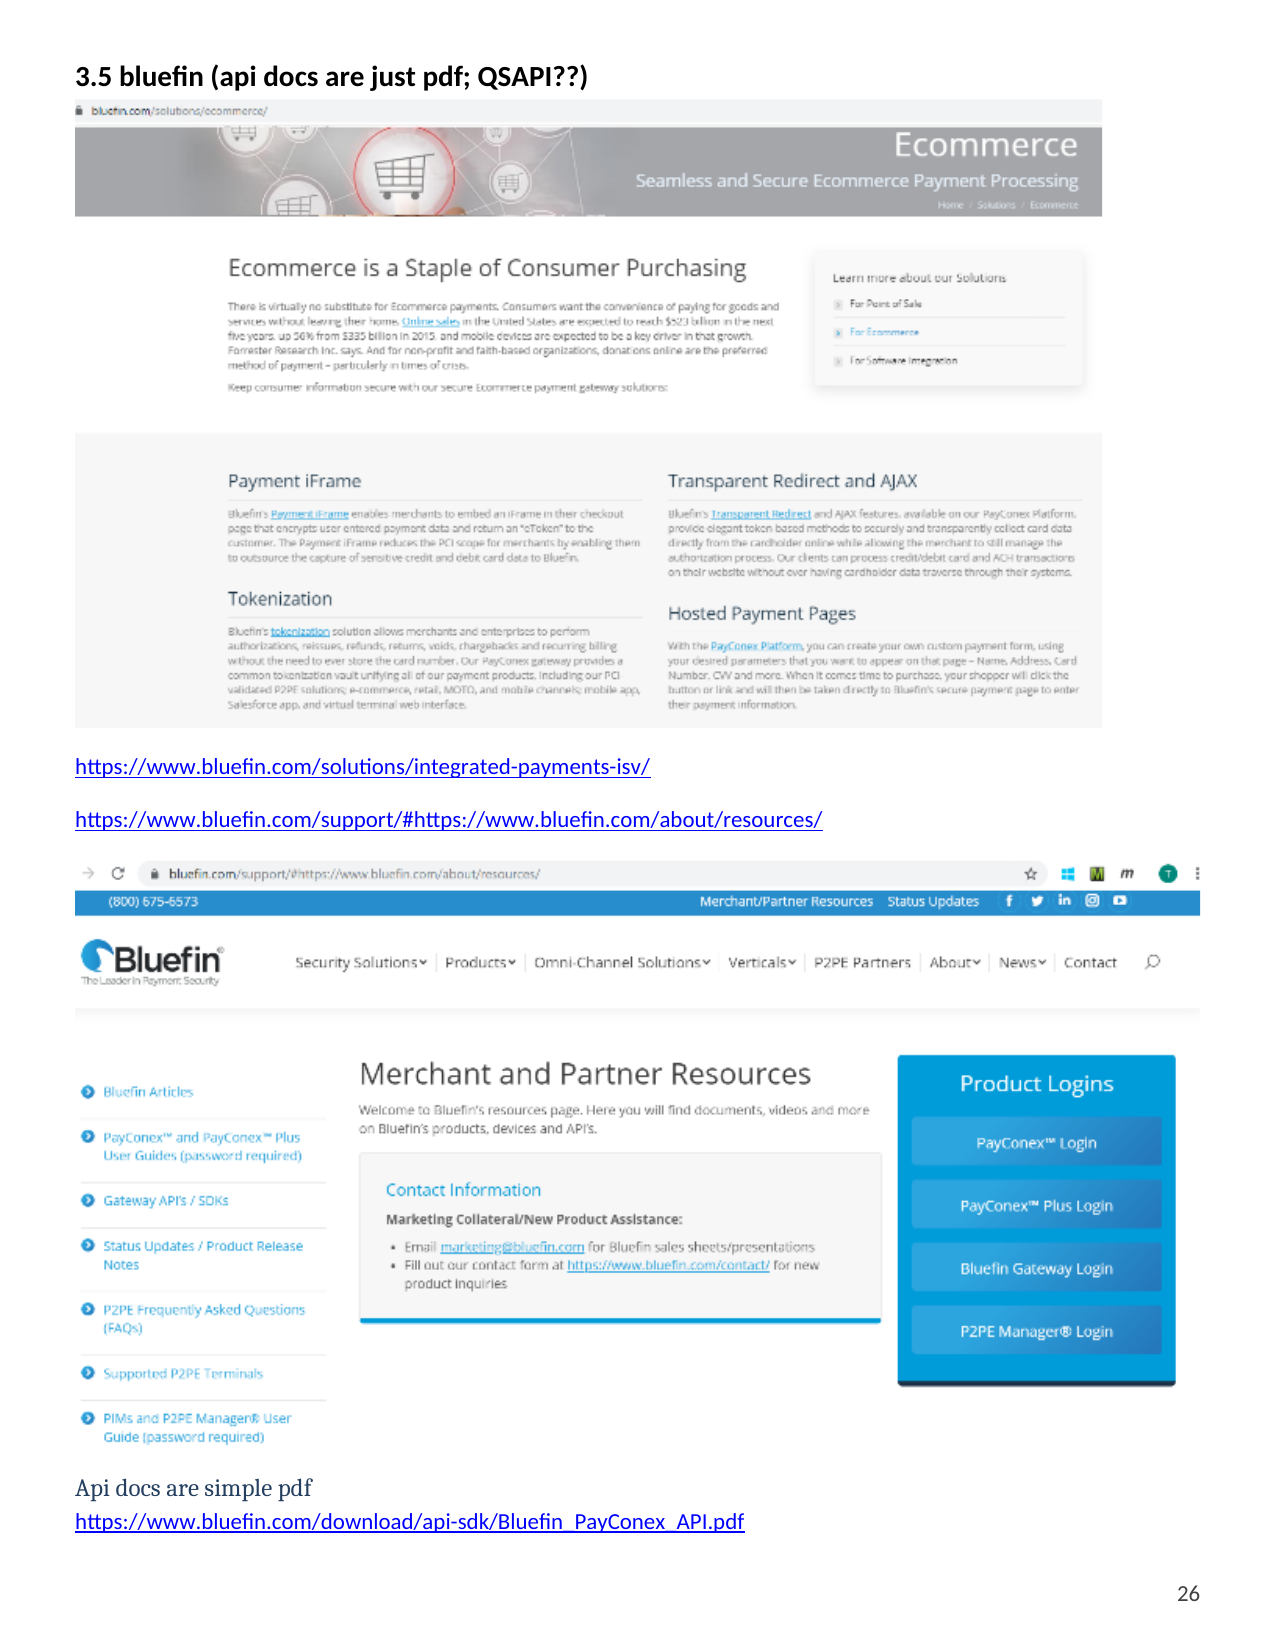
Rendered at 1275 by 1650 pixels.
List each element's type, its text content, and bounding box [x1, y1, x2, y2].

picture [75, 858, 1200, 1450]
text https://www.bluefin.com/download/api-sdk/Bluefin_PayConex_API.pdf [75, 1507, 1200, 1535]
picture [75, 98, 1103, 728]
text https://www.bluefin.com/solutions/integrated-payments-isv/ [75, 752, 1200, 781]
subtitle 3.5 bluefin (api docs are just pdf; QSAPI??) [75, 58, 1200, 93]
subtitle Api docs are simple pdf [75, 1474, 1200, 1503]
text https://www.bluefin.com/support/#https://www.bluefin.com/about/resources/ [75, 806, 1200, 833]
